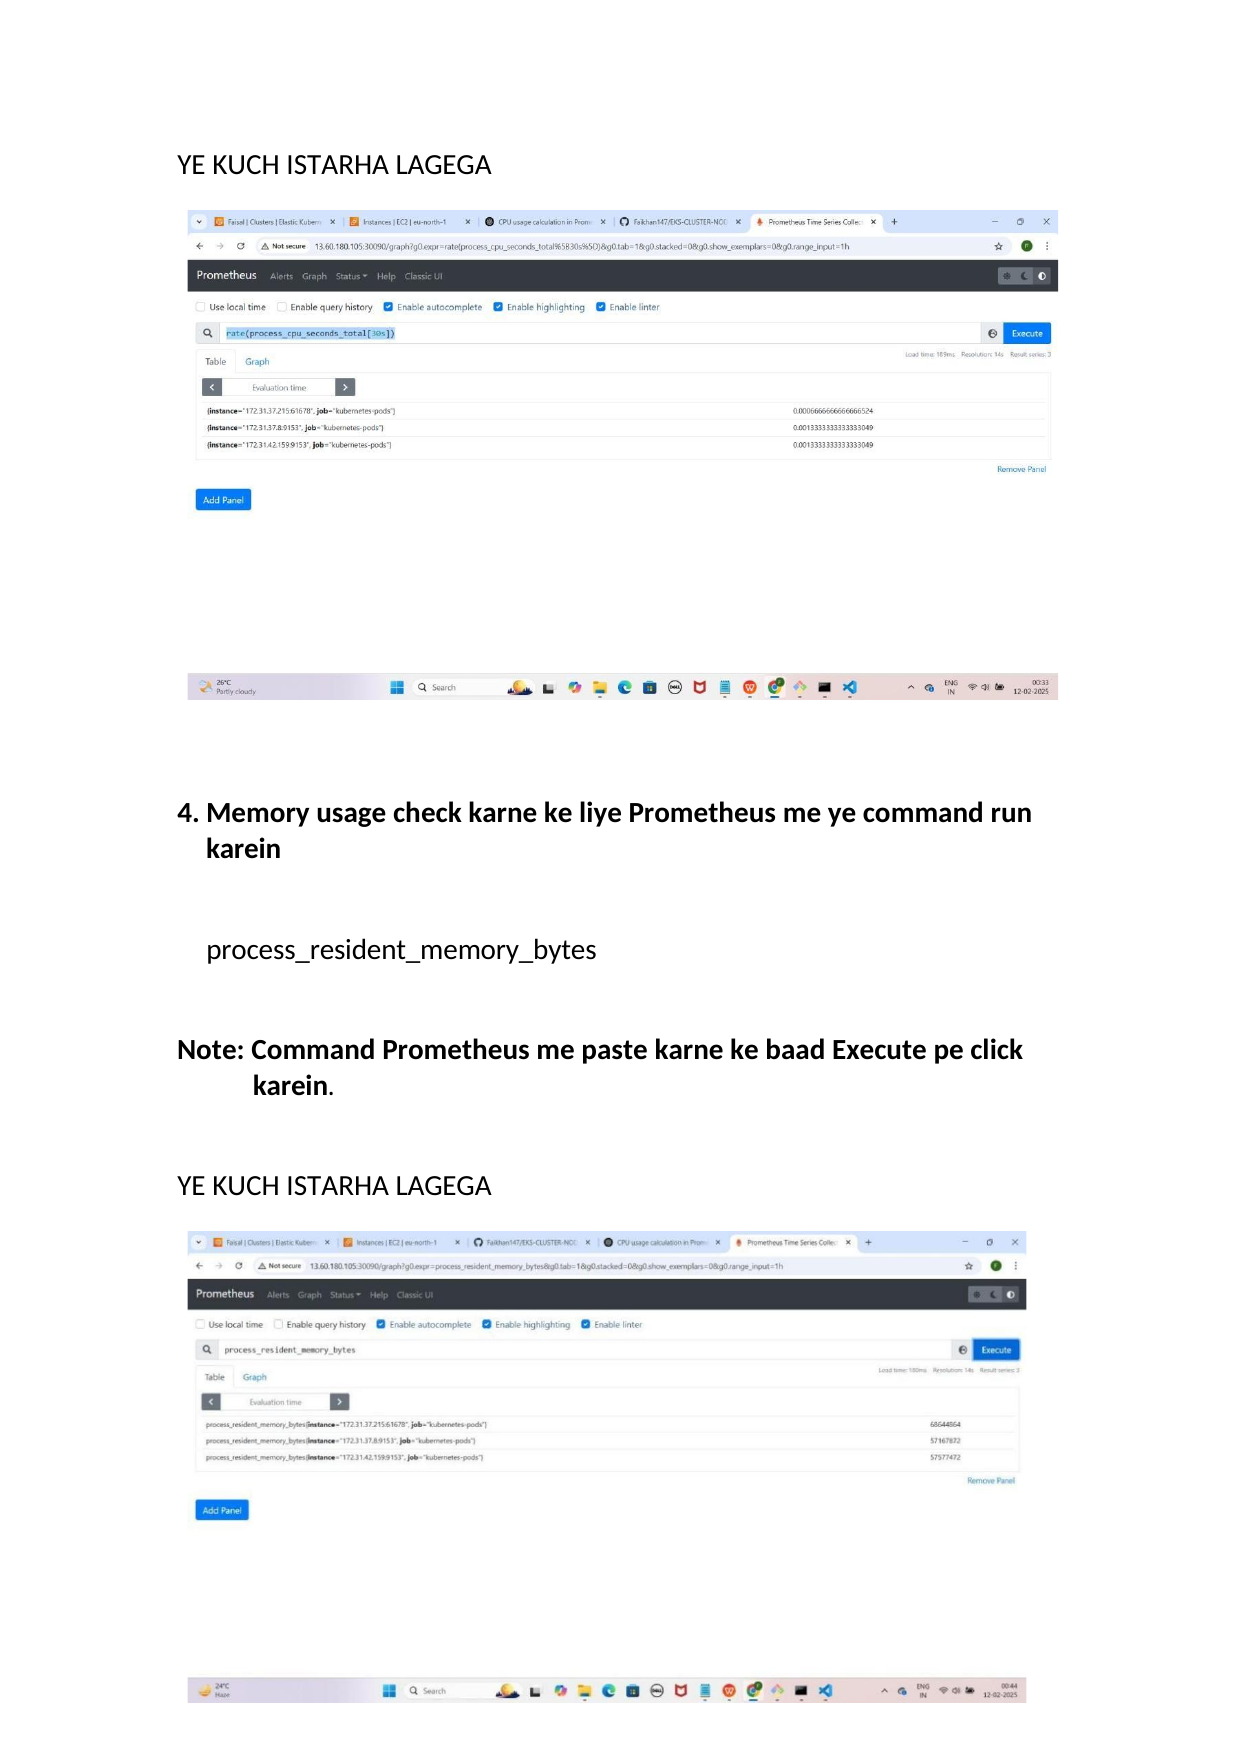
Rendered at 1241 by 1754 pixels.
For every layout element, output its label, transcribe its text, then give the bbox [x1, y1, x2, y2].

list Memory usage check karne ke liye Prometheus me ye command run karein [177, 794, 1033, 866]
text Note: Command Prometheus me paste karne ke baad Execute pe click karein. [177, 1031, 1036, 1102]
text YE KUCH ISTARHA LAGEGA [177, 146, 1107, 181]
picture [187, 210, 1059, 700]
text process_resident_memory_bytes [206, 931, 1107, 967]
picture [187, 1231, 1027, 1703]
text YE KUCH ISTARHA LAGEGA [177, 1167, 1107, 1202]
